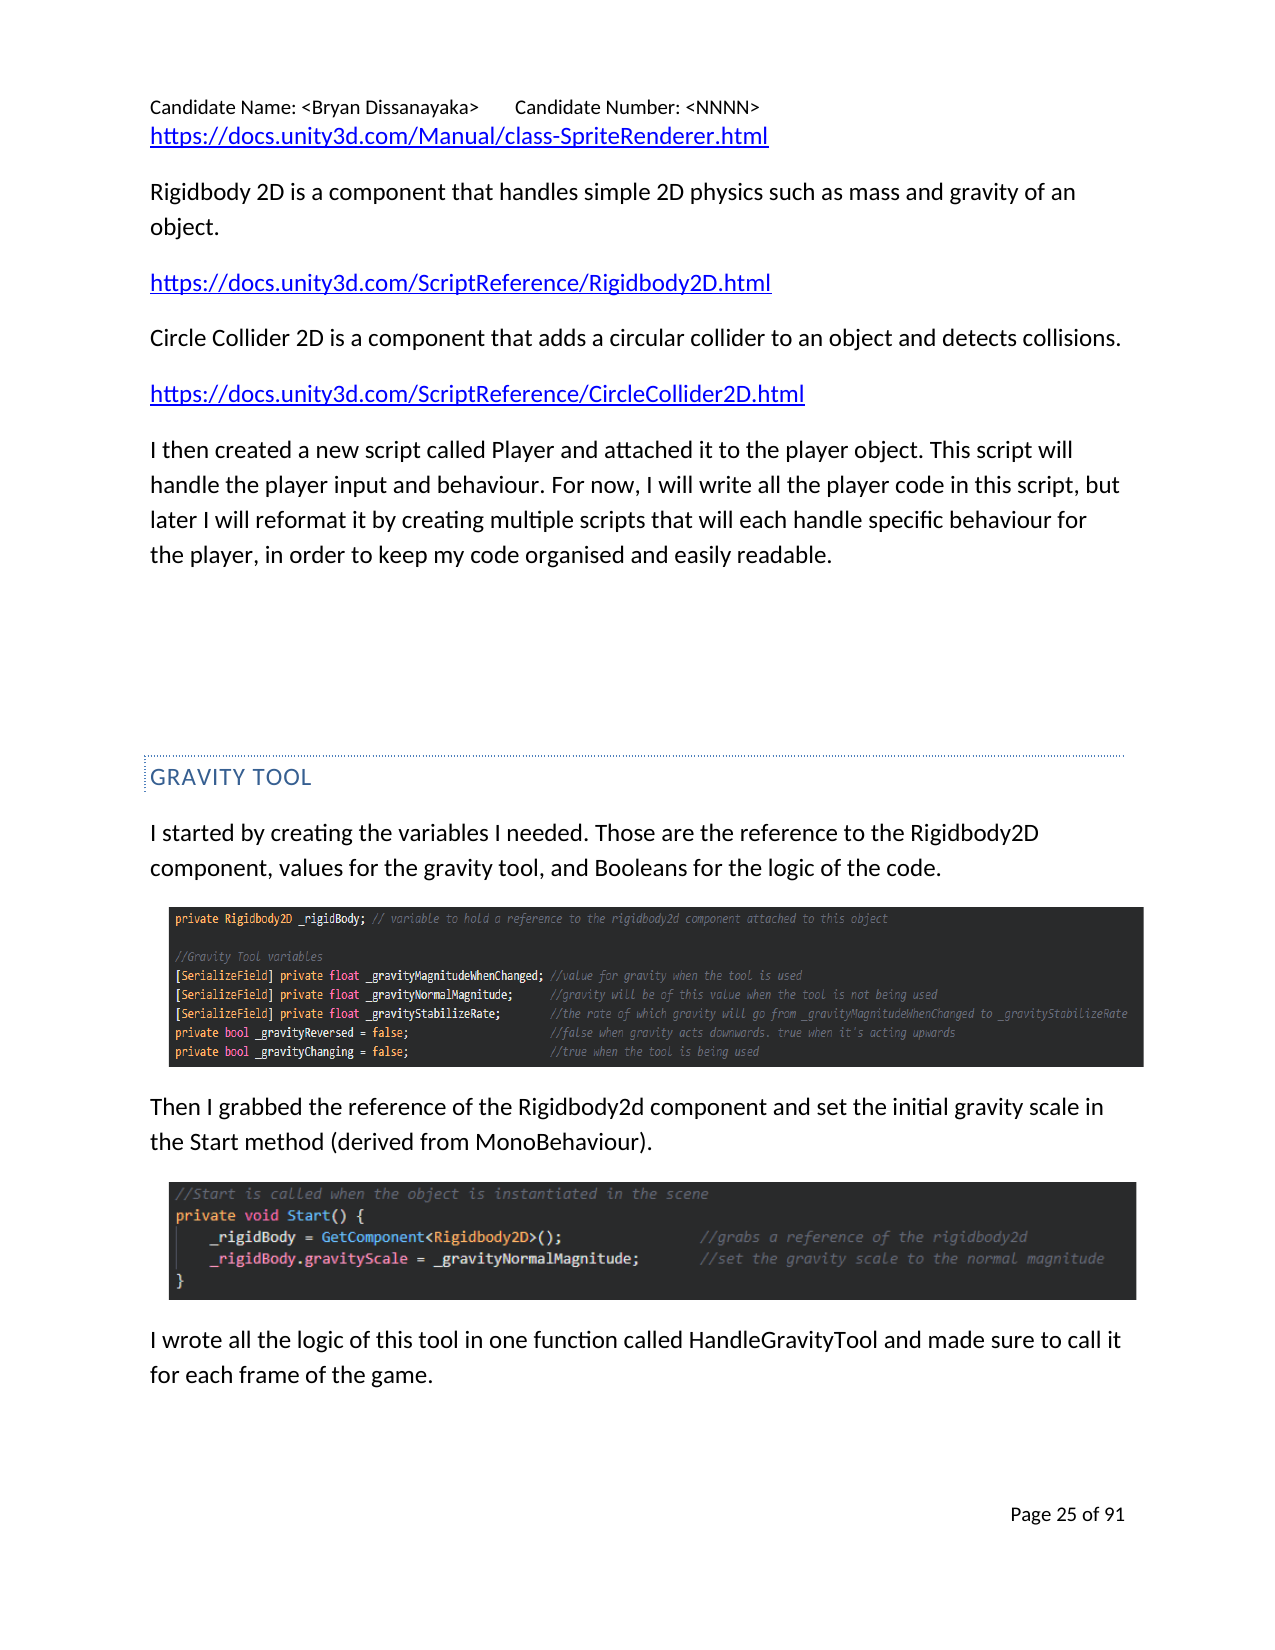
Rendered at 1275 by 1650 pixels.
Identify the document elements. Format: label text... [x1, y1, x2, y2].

text https://docs.unity3d.com/Manual/class-SpriteRenderer.html [150, 120, 1125, 151]
text https://docs.unity3d.com/ScriptReference/CircleCollider2D.html [150, 378, 1125, 409]
text I wrote all the logic of this tool in one function called HandleGravityTool and made sure to call it for each frame of the game. [150, 1324, 1125, 1389]
text Rigidbody 2D is a component that handles simple 2D physics such as mass and gravity of an object. [150, 176, 1125, 241]
text Then I grabbed the reference of the Rigidbody2d component and set the initial gravity scale in the Start method (derived from MonoBehaviour). [150, 1092, 1125, 1157]
text I then created a new script called Player and attached it to the player object. This script will handle the player input and behaviour. For now, I will write all the player code in this script, but later I will reformat it by creating multiple scripts that will each handle specific behaviour for the player, in order to keep my code organised and easily readable. [150, 434, 1125, 570]
text Circle Collider 2D is a component that adds a circular collider to an object and detects collisions. [150, 322, 1125, 353]
text https://docs.unity3d.com/ScriptReference/Rigidbody2D.html [150, 267, 1125, 297]
text I started by creating the variables I needed. Those are the reference to the Rigidbody2D component, values for the gravity tool, and Booleans for the logic of the code. [150, 817, 1125, 882]
subtitle Gravity tool [144, 755, 1125, 792]
